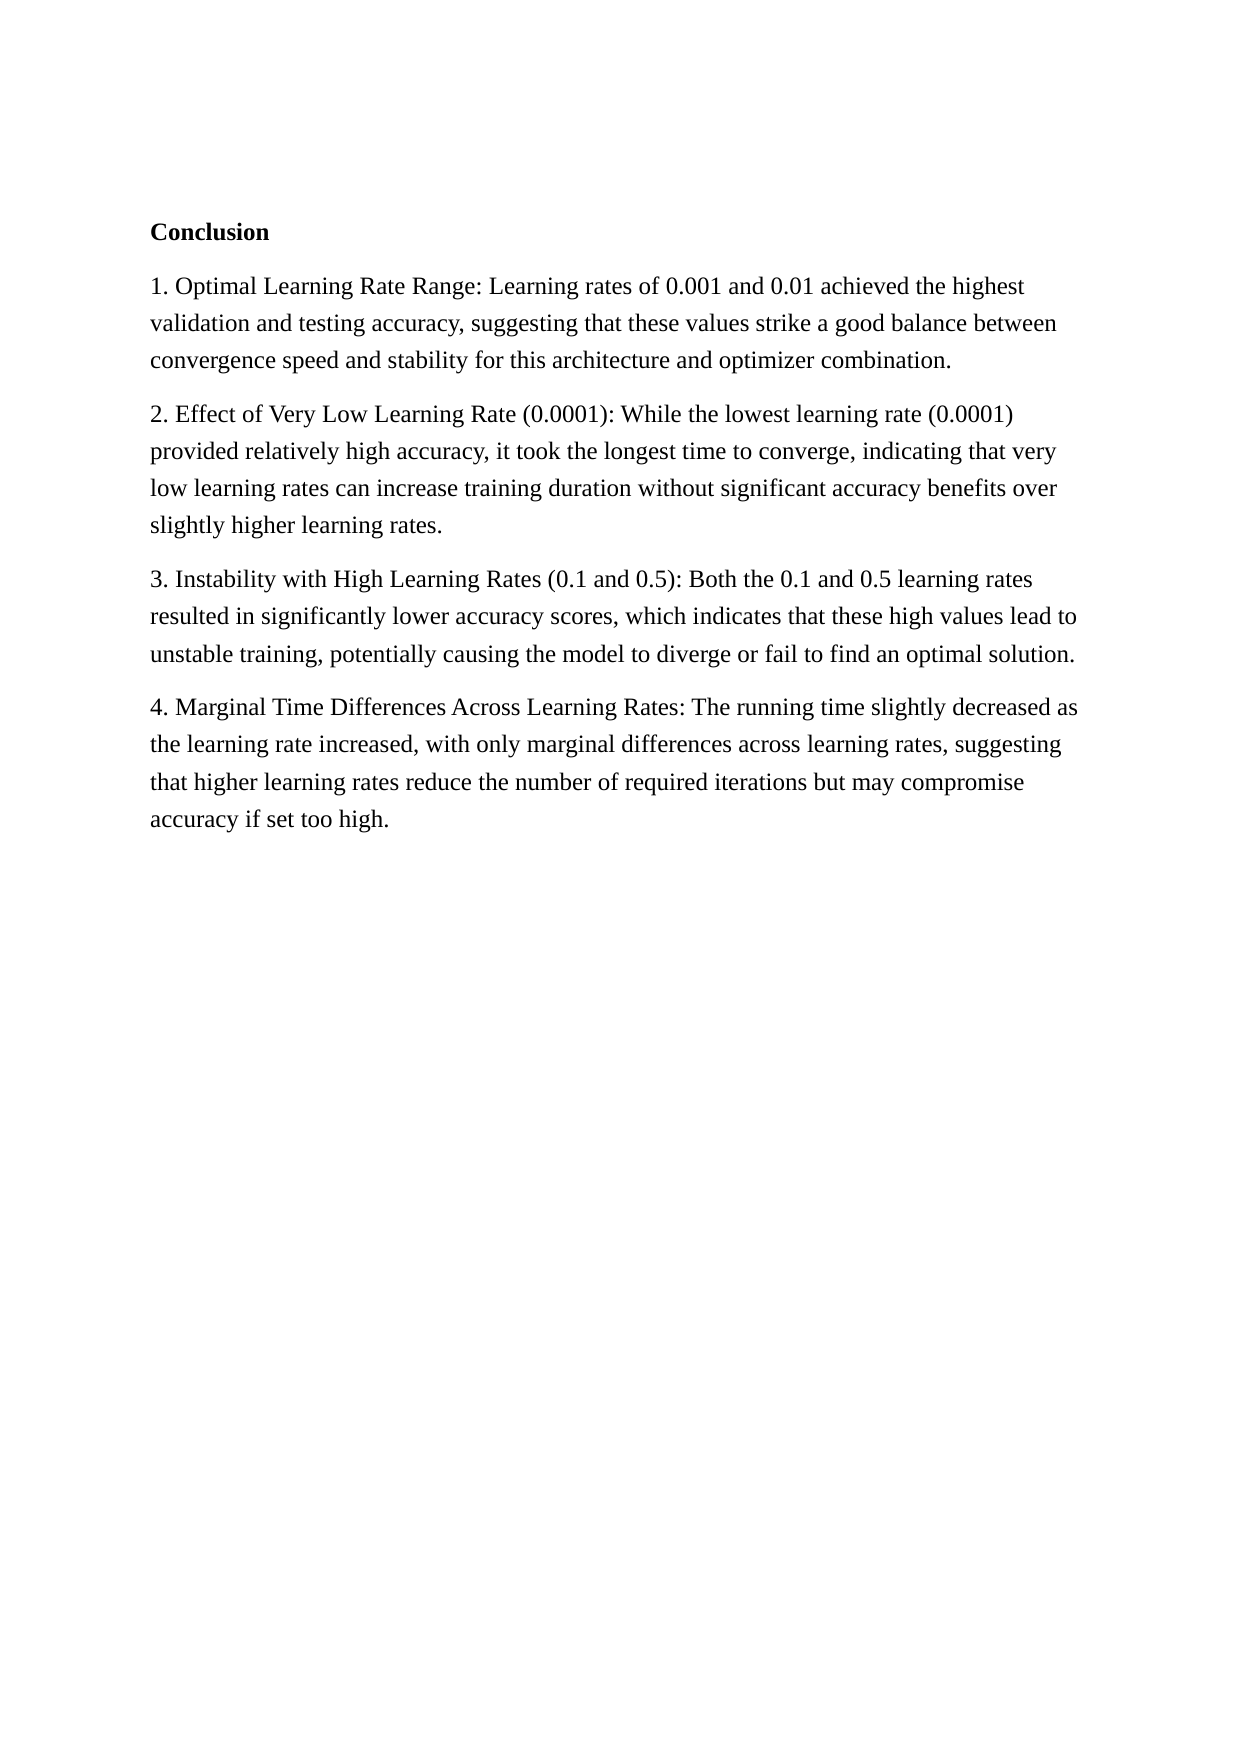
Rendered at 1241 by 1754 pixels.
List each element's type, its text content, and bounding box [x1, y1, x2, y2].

text 4. Marginal Time Differences Across Learning Rates: The running time slightly decreased as the learning rate increased, with only marginal differences across learning rates, suggesting that higher learning rates reduce the number of required iterations but may compromise accuracy if set too high. [150, 690, 1090, 834]
text 3. Instability with High Learning Rates (0.1 and 0.5): Both the 0.1 and 0.5 learning rates resulted in significantly lower accuracy scores, which indicates that these high values lead to unstable training, potentially causing the model to diverge or fail to find an optimal solution. [150, 562, 1090, 669]
text 1. Optimal Learning Rate Range: Learning rates of 0.001 and 0.01 achieved the highest validation and testing accuracy, suggesting that these values strike a good balance between convergence speed and stability for this architecture and optimizer combination. [150, 269, 1090, 376]
text Conclusion [150, 215, 1090, 248]
text 2. Effect of Very Low Learning Rate (0.0001): While the lowest learning rate (0.0001) provided relatively high accuracy, it took the longest time to converge, indicating that very low learning rates can increase training duration without significant accuracy benefits over slightly higher learning rates. [150, 397, 1090, 541]
